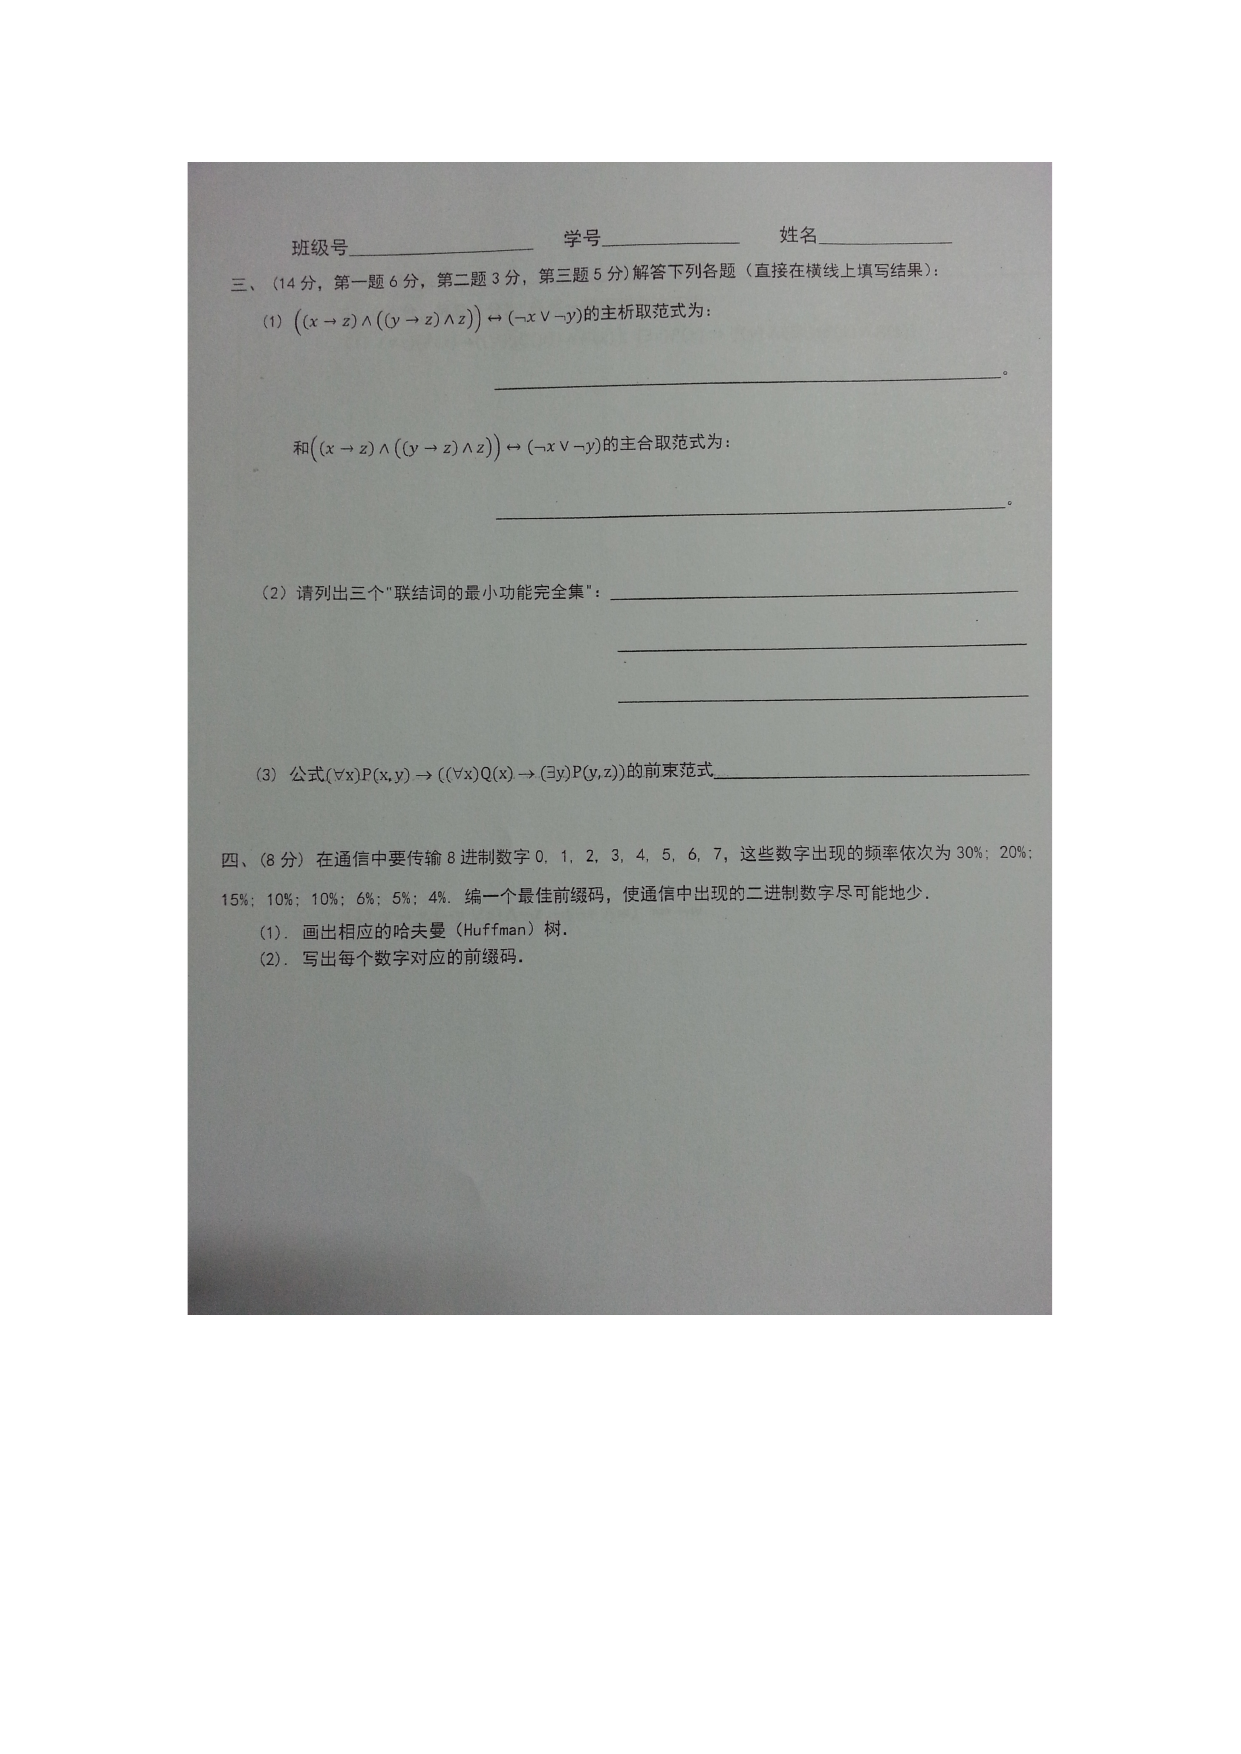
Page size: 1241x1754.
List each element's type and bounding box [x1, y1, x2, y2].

picture [187, 162, 1053, 1315]
